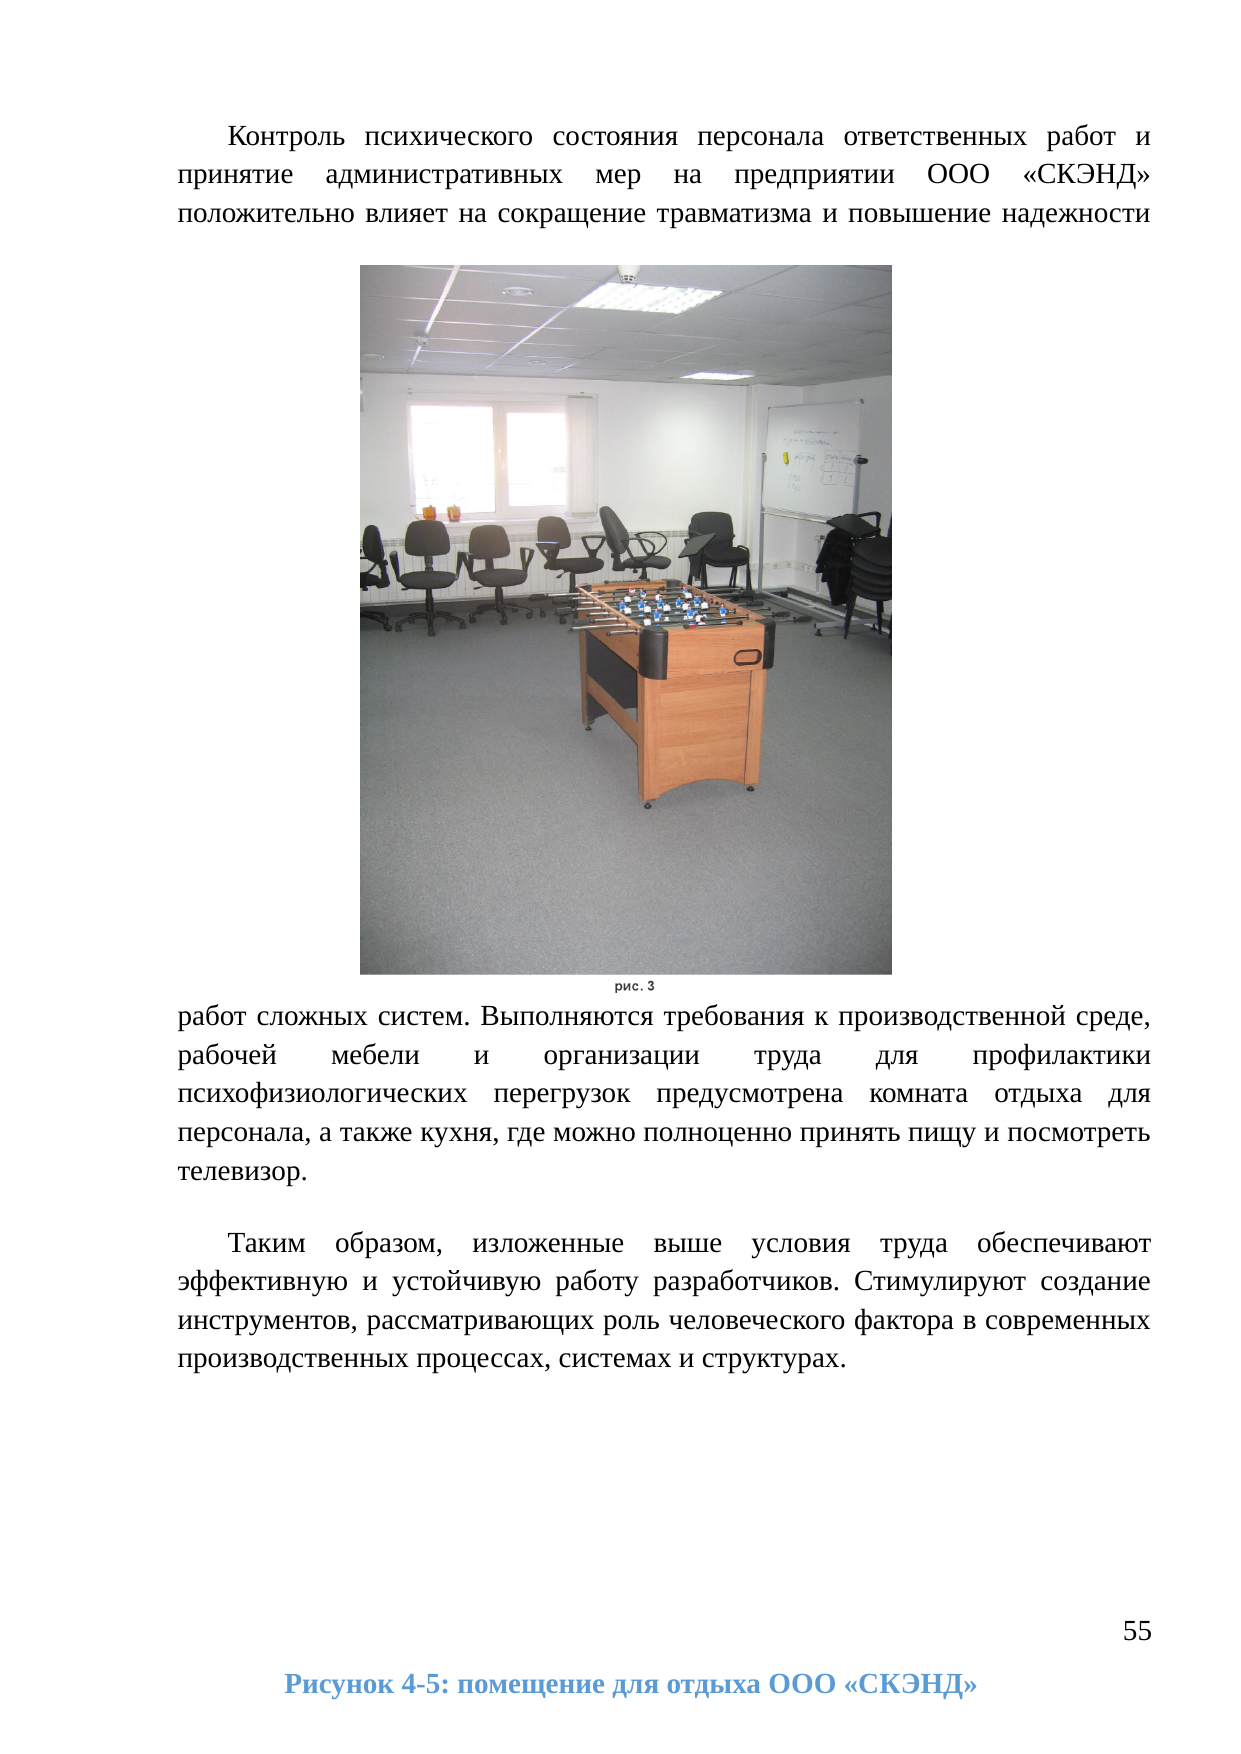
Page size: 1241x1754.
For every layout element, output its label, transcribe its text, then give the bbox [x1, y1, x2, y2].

text Таким образом, изложенные выше условия труда обеспечивают эффективную и устойчивую работу разработчиков. Стимулируют создание инструментов, рассматривающих роль человеческого фактора в современных производственных процессах, системах и структурах. [177, 1225, 1152, 1374]
picture [360, 265, 892, 999]
